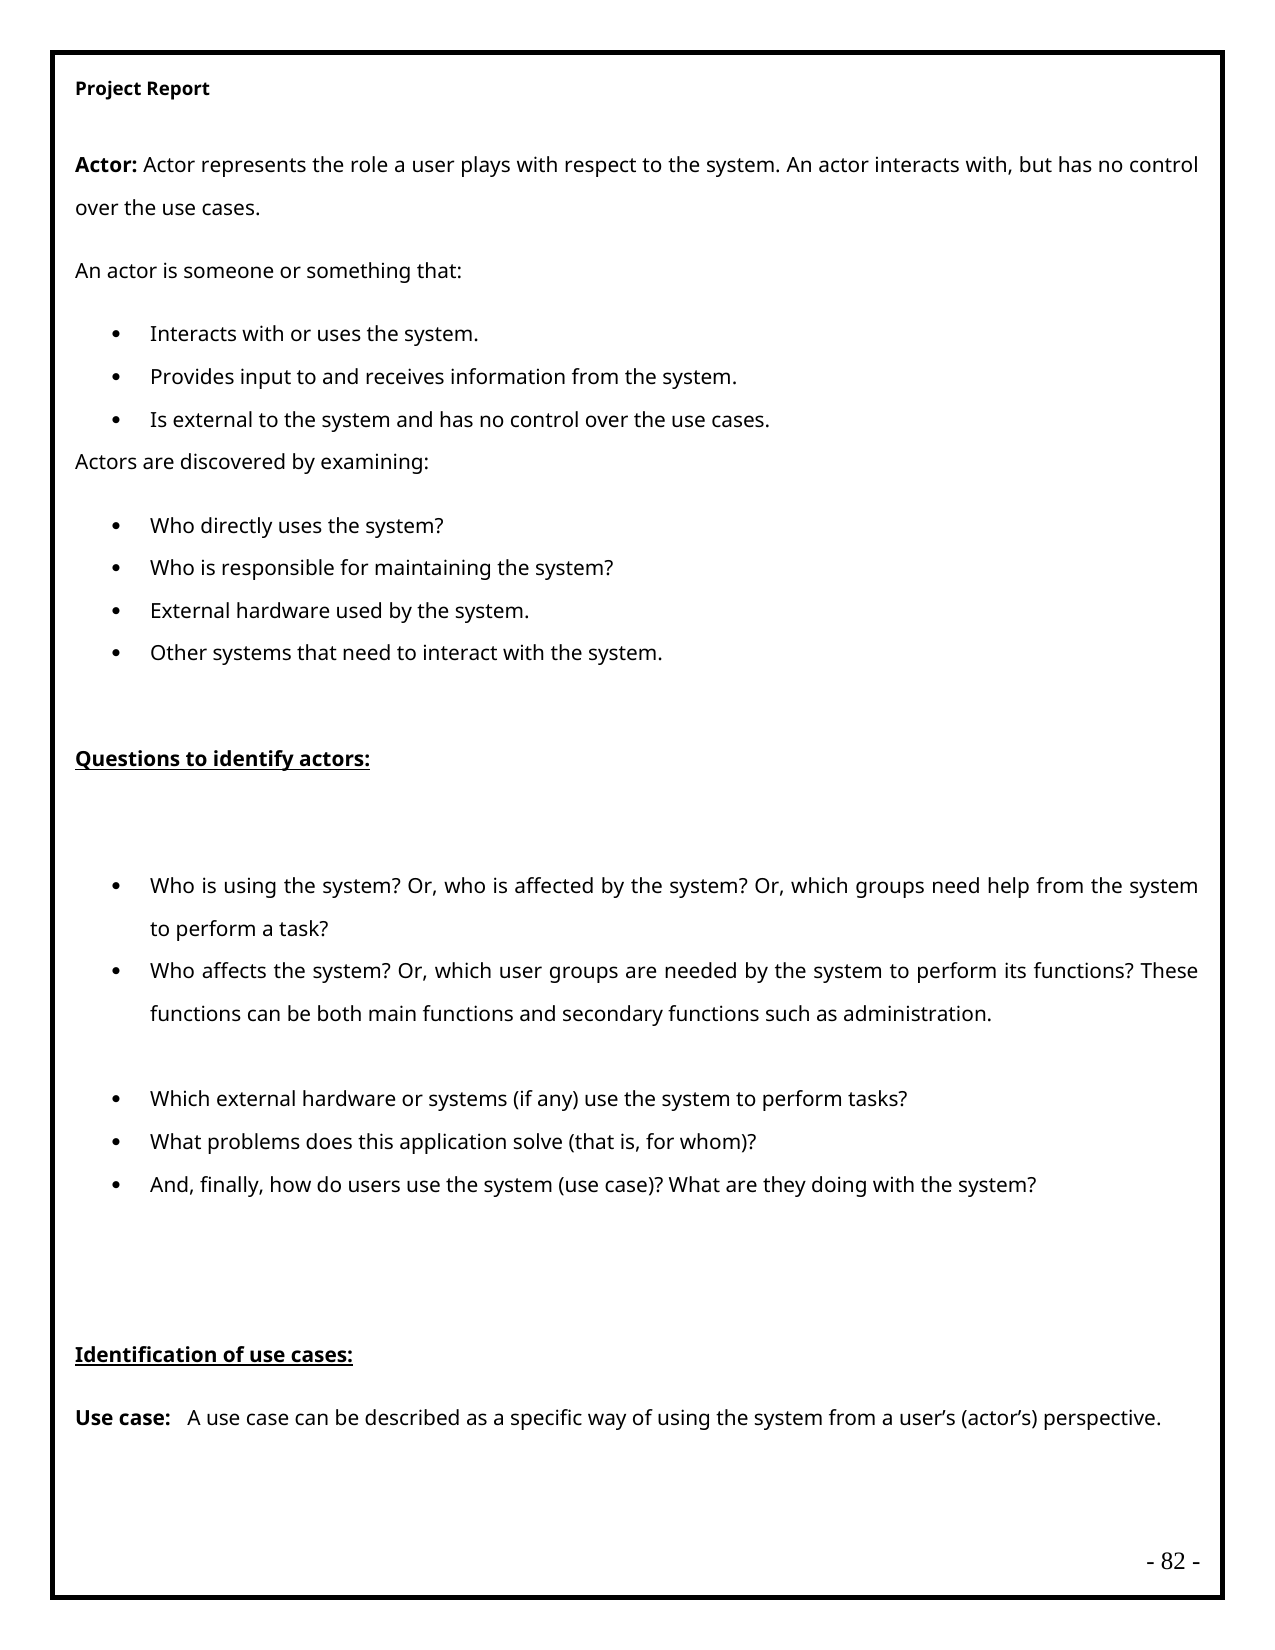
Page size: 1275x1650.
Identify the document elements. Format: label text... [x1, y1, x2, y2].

list Other systems that need to interact with the system. [112, 638, 1200, 667]
list Who is responsible for maintaining the system? [112, 553, 1200, 582]
list Which external hardware or systems (if any) use the system to perform tasks? [112, 1084, 1200, 1113]
list Who is using the system? Or, who is affected by the system? Or, which groups need help from the system to perform a task? [112, 871, 1200, 942]
text Actors are discovered by examining: [75, 447, 1200, 476]
list External hardware used by the system. [112, 596, 1200, 624]
list Is external to the system and has no control over the use cases. [112, 405, 1200, 433]
list And, finally, how do users use the system (use case)? What are they doing with the system? [112, 1170, 1200, 1198]
text Questions to identify actors: [75, 744, 1200, 773]
list Who directly uses the system? [112, 511, 1200, 539]
text Identification of use cases: [75, 1340, 1200, 1368]
text An actor is someone or something that: [75, 256, 1200, 284]
list Provides input to and receives information from the system. [112, 362, 1200, 391]
list What problems does this application solve (that is, for whom)? [112, 1127, 1200, 1156]
text Use case: A use case can be described as a specific way of using the system from a user’s (actor’s) perspective. [75, 1403, 1200, 1432]
list Interacts with or uses the system. [112, 319, 1200, 348]
list Who affects the system? Or, which user groups are needed by the system to perform its functions? These functions can be both main functions and secondary functions such as administration. [112, 957, 1200, 1070]
text Actor: Actor represents the role a user plays with respect to the system. An actor interacts with, but has no control over the use cases. [75, 150, 1200, 221]
